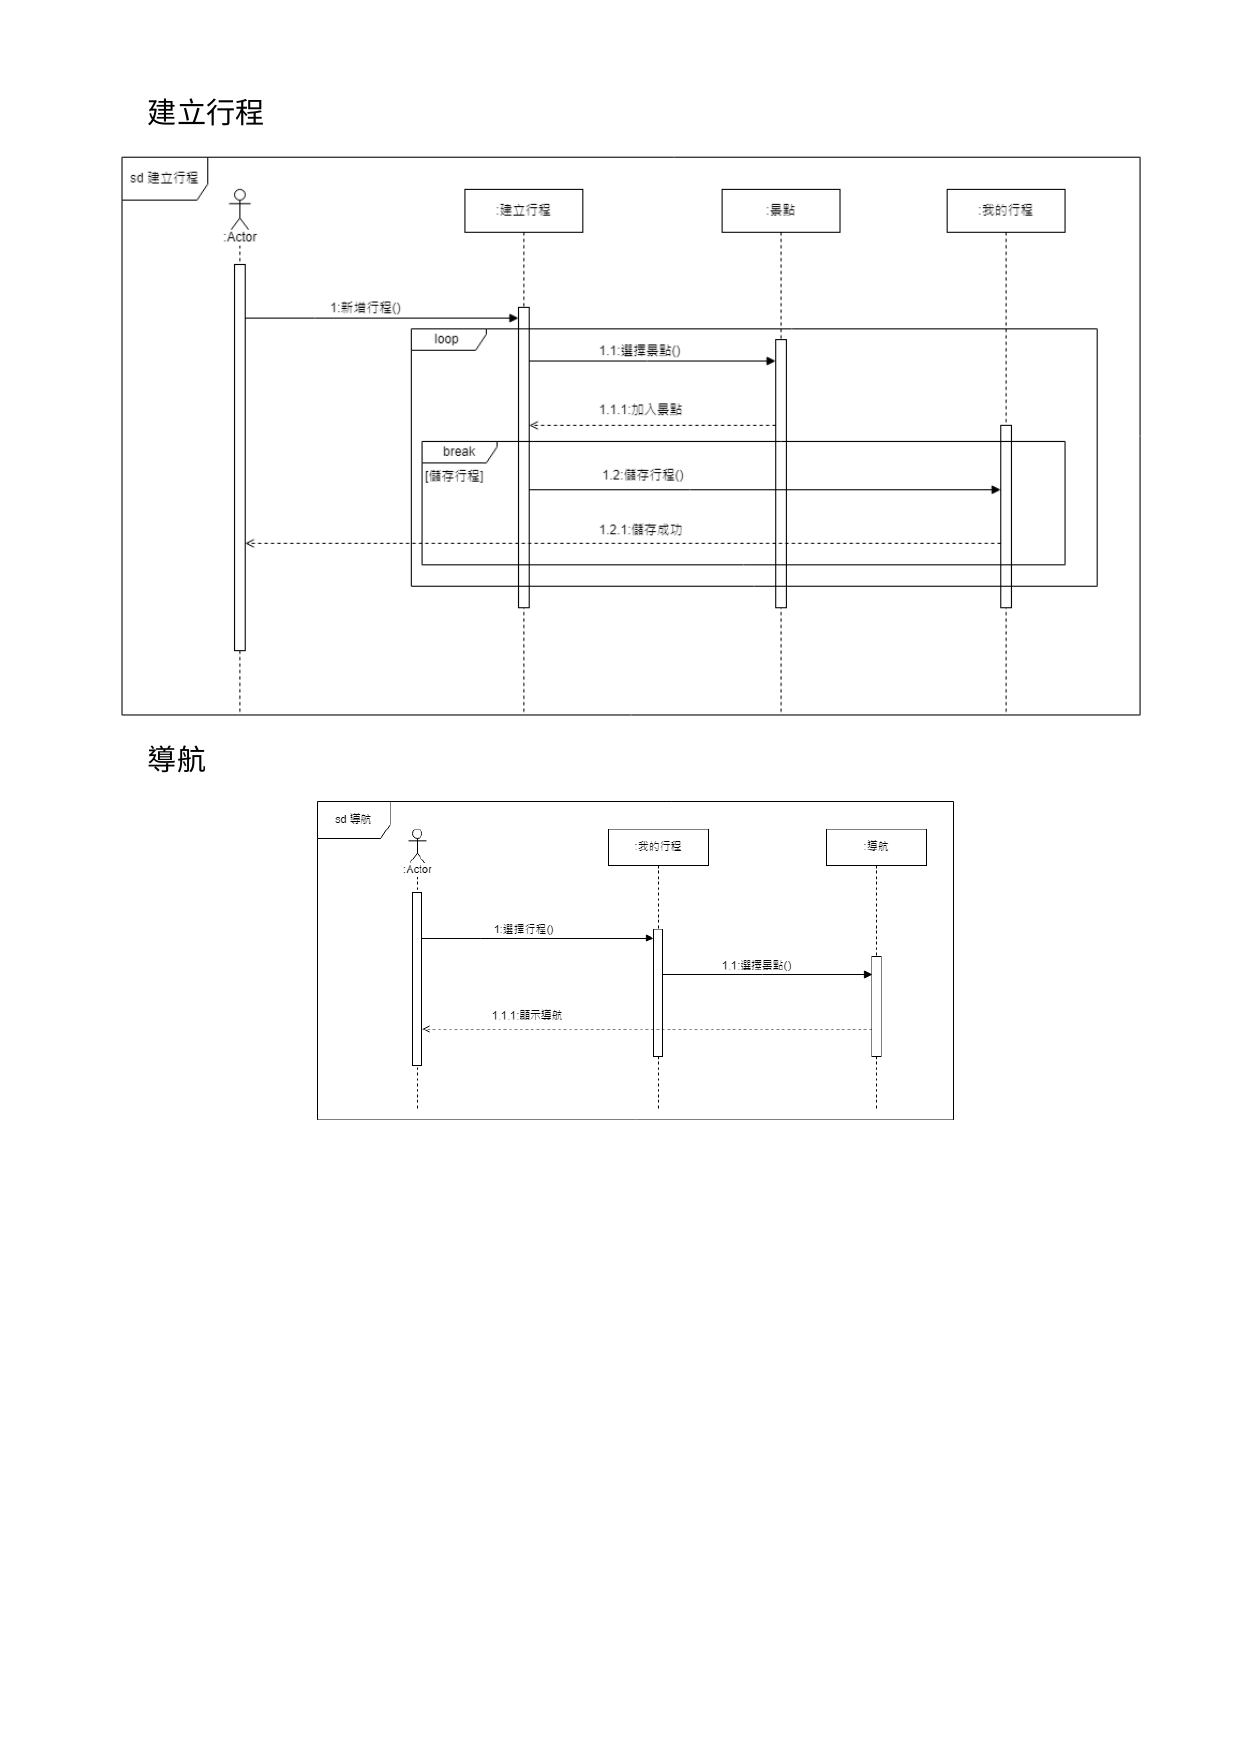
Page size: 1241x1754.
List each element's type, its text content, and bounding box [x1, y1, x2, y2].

picture [99, 131, 1161, 737]
text 導航 [89, 737, 1152, 779]
text 建立行程 [89, 89, 1152, 132]
picture [281, 779, 970, 1132]
